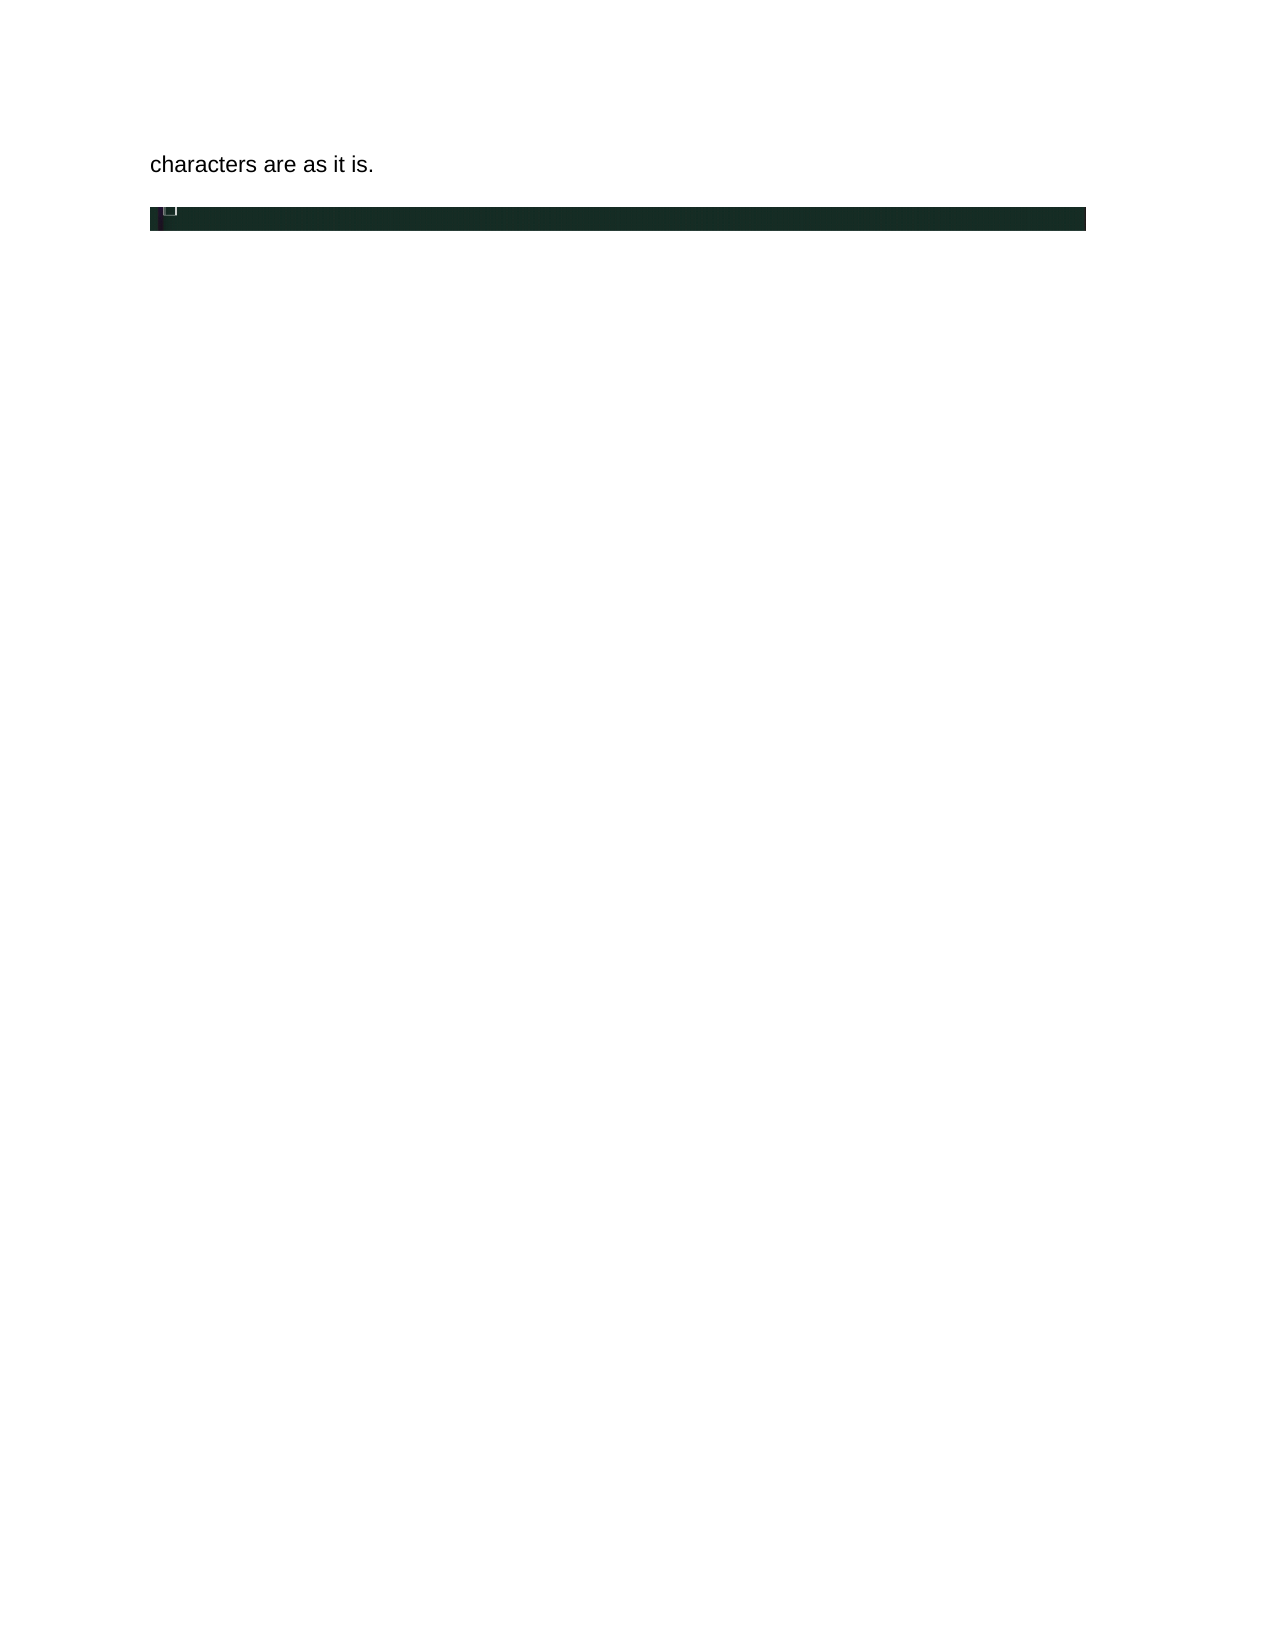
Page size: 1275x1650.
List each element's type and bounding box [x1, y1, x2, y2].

text [150, 150, 1125, 179]
